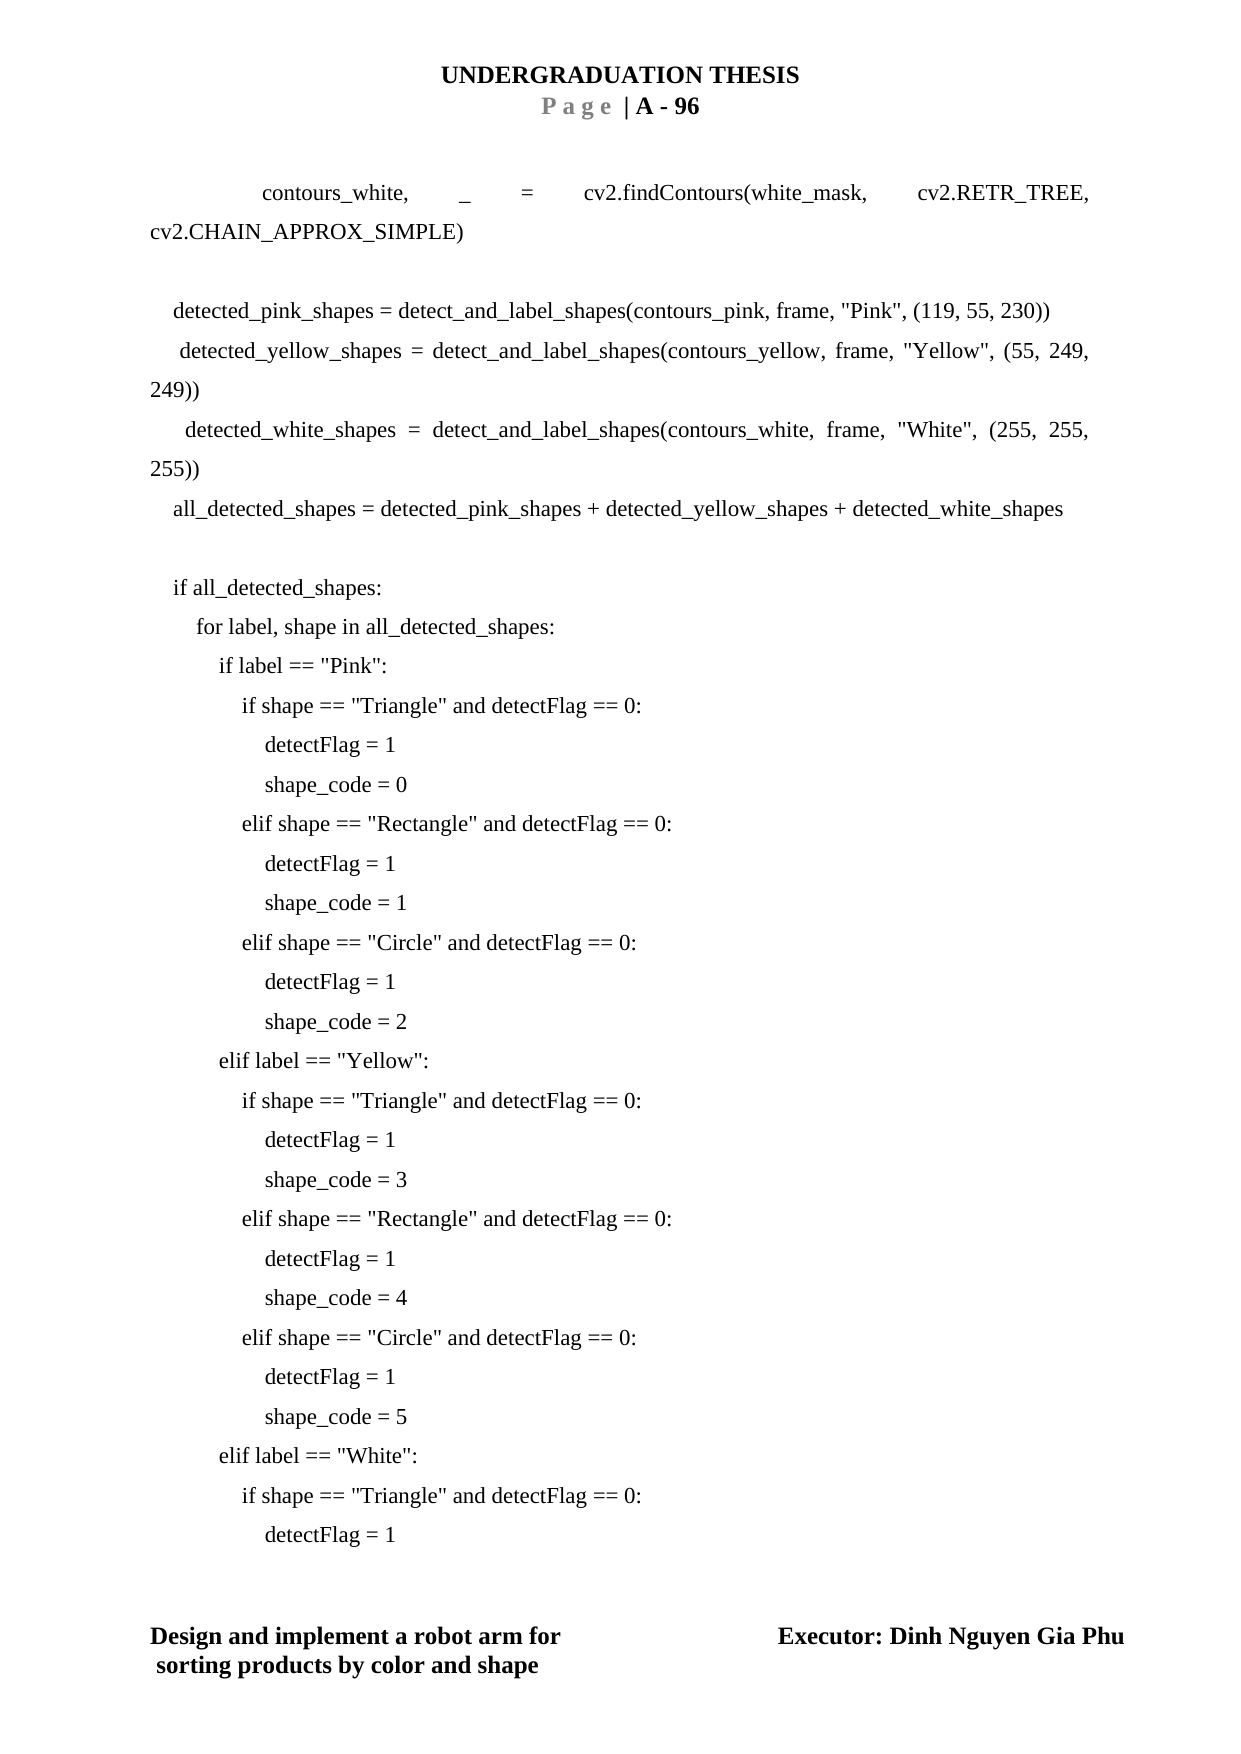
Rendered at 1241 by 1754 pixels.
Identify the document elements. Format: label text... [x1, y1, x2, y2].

text if shape == "Triangle" and detectFlag == 0: [150, 692, 1090, 718]
text if label == "Pink": [150, 653, 1090, 679]
text shape_code = 2 [150, 1008, 1090, 1034]
text if shape == "Triangle" and detectFlag == 0: [150, 1482, 1090, 1508]
text elif label == "Yellow": [150, 1047, 1090, 1074]
text shape_code = 4 [150, 1284, 1090, 1311]
text detectFlag = 1 [150, 1126, 1090, 1153]
text detected_white_shapes = detect_and_label_shapes(contours_white, frame, "White", (255, 255, 255)) [150, 416, 1090, 482]
text detectFlag = 1 [150, 968, 1090, 995]
text detectFlag = 1 [150, 732, 1090, 758]
text detectFlag = 1 [150, 1245, 1090, 1271]
text detected_yellow_shapes = detect_and_label_shapes(contours_yellow, frame, "Yellow", (55, 249, 249)) [150, 337, 1090, 403]
text detectFlag = 1 [150, 1363, 1090, 1389]
text elif shape == "Rectangle" and detectFlag == 0: [150, 1205, 1090, 1232]
text if all_detected_shapes: [150, 574, 1090, 600]
text all_detected_shapes = detected_pink_shapes + detected_yellow_shapes + detected_white_shapes [150, 495, 1090, 521]
text elif label == "White": [150, 1442, 1090, 1468]
text for label, shape in all_detected_shapes: [150, 613, 1090, 639]
text elif shape == "Circle" and detectFlag == 0: [150, 929, 1090, 955]
text if shape == "Triangle" and detectFlag == 0: [150, 1087, 1090, 1113]
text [150, 1324, 1090, 1350]
text detectFlag = 1 [150, 850, 1090, 876]
text detectFlag = 1 [150, 1521, 1090, 1547]
text contours_white, _ = cv2.findContours(white_mask, cv2.RETR_TREE, cv2.CHAIN_APPROX_SIMPLE) [150, 179, 1090, 245]
text shape_code = 3 [150, 1166, 1090, 1192]
text shape_code = 5 [150, 1403, 1090, 1429]
text elif shape == "Rectangle" and detectFlag == 0: [150, 811, 1090, 837]
text shape_code = 0 [150, 771, 1090, 797]
text detected_pink_shapes = detect_and_label_shapes(contours_pink, frame, "Pink", (119, 55, 230)) [150, 297, 1090, 324]
text shape_code = 1 [150, 889, 1090, 916]
